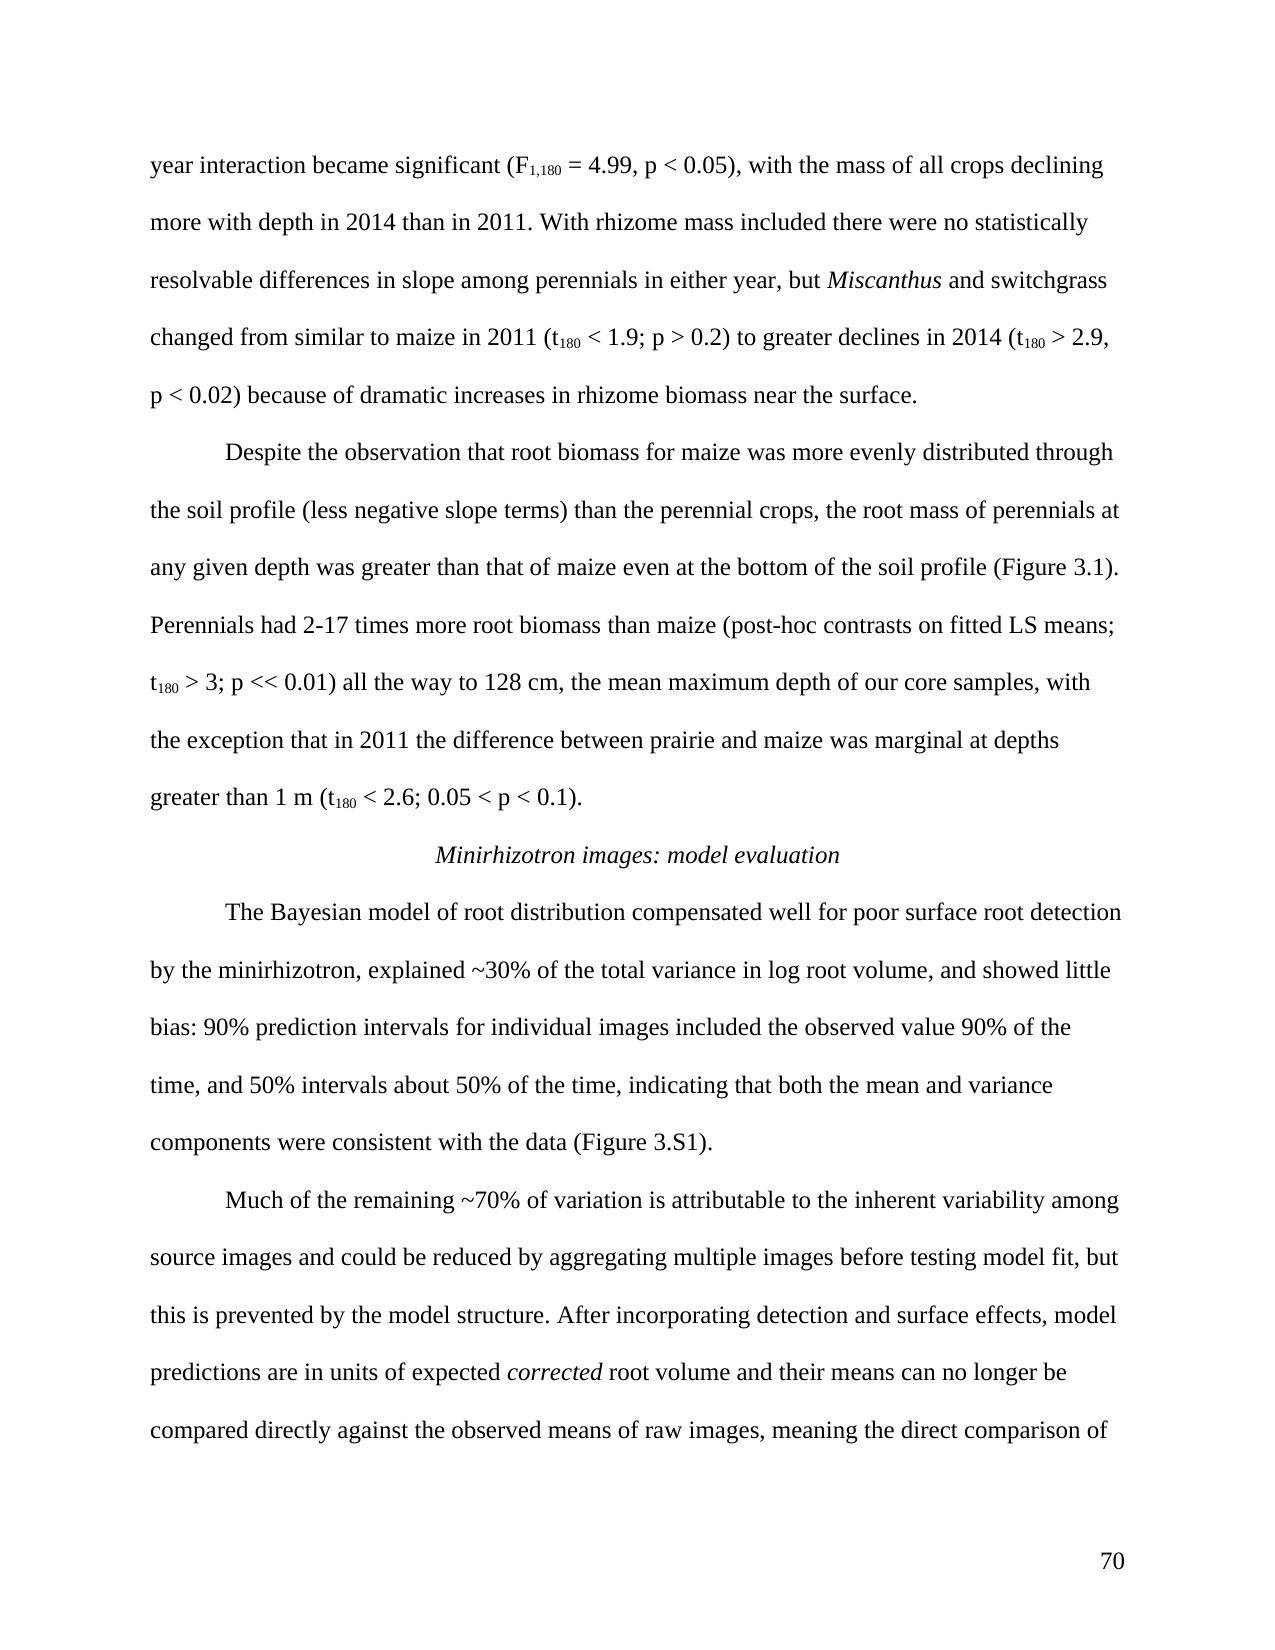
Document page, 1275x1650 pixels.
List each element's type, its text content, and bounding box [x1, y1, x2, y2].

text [150, 150, 1125, 409]
text The Bayesian model of root distribution compensated well for poor surface root detection by the minirhizotron, explained ~30% of the total variance in log root volume, and showed little bias: 90% prediction intervals for individual images included the observed value 90% of the time, and 50% intervals about 50% of the time, indicating that both the mean and variance components were consistent with the data (Figure 3.S1). [150, 897, 1125, 1156]
text Despite the observation that root biomass for maize was more evenly distributed through the soil profile (less negative slope terms) than the perennial crops, the root mass of perennials at any given depth was greater than that of maize even at the bottom of the soil profile (Figure 3.1). Perennials had 2-17 times more root biomass than maize (post-hoc contrasts on fitted LS means; t180 > 3; p << 0.01) all the way to 128 cm, the mean maximum depth of our core samples, with the exception that in 2011 the difference between prairie and maize was marginal at depths greater than 1 m (t180 < 2.6; 0.05 < p < 0.1). [150, 437, 1125, 811]
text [150, 1185, 1125, 1444]
subtitle Minirhizotron images: model evaluation [150, 840, 1125, 869]
